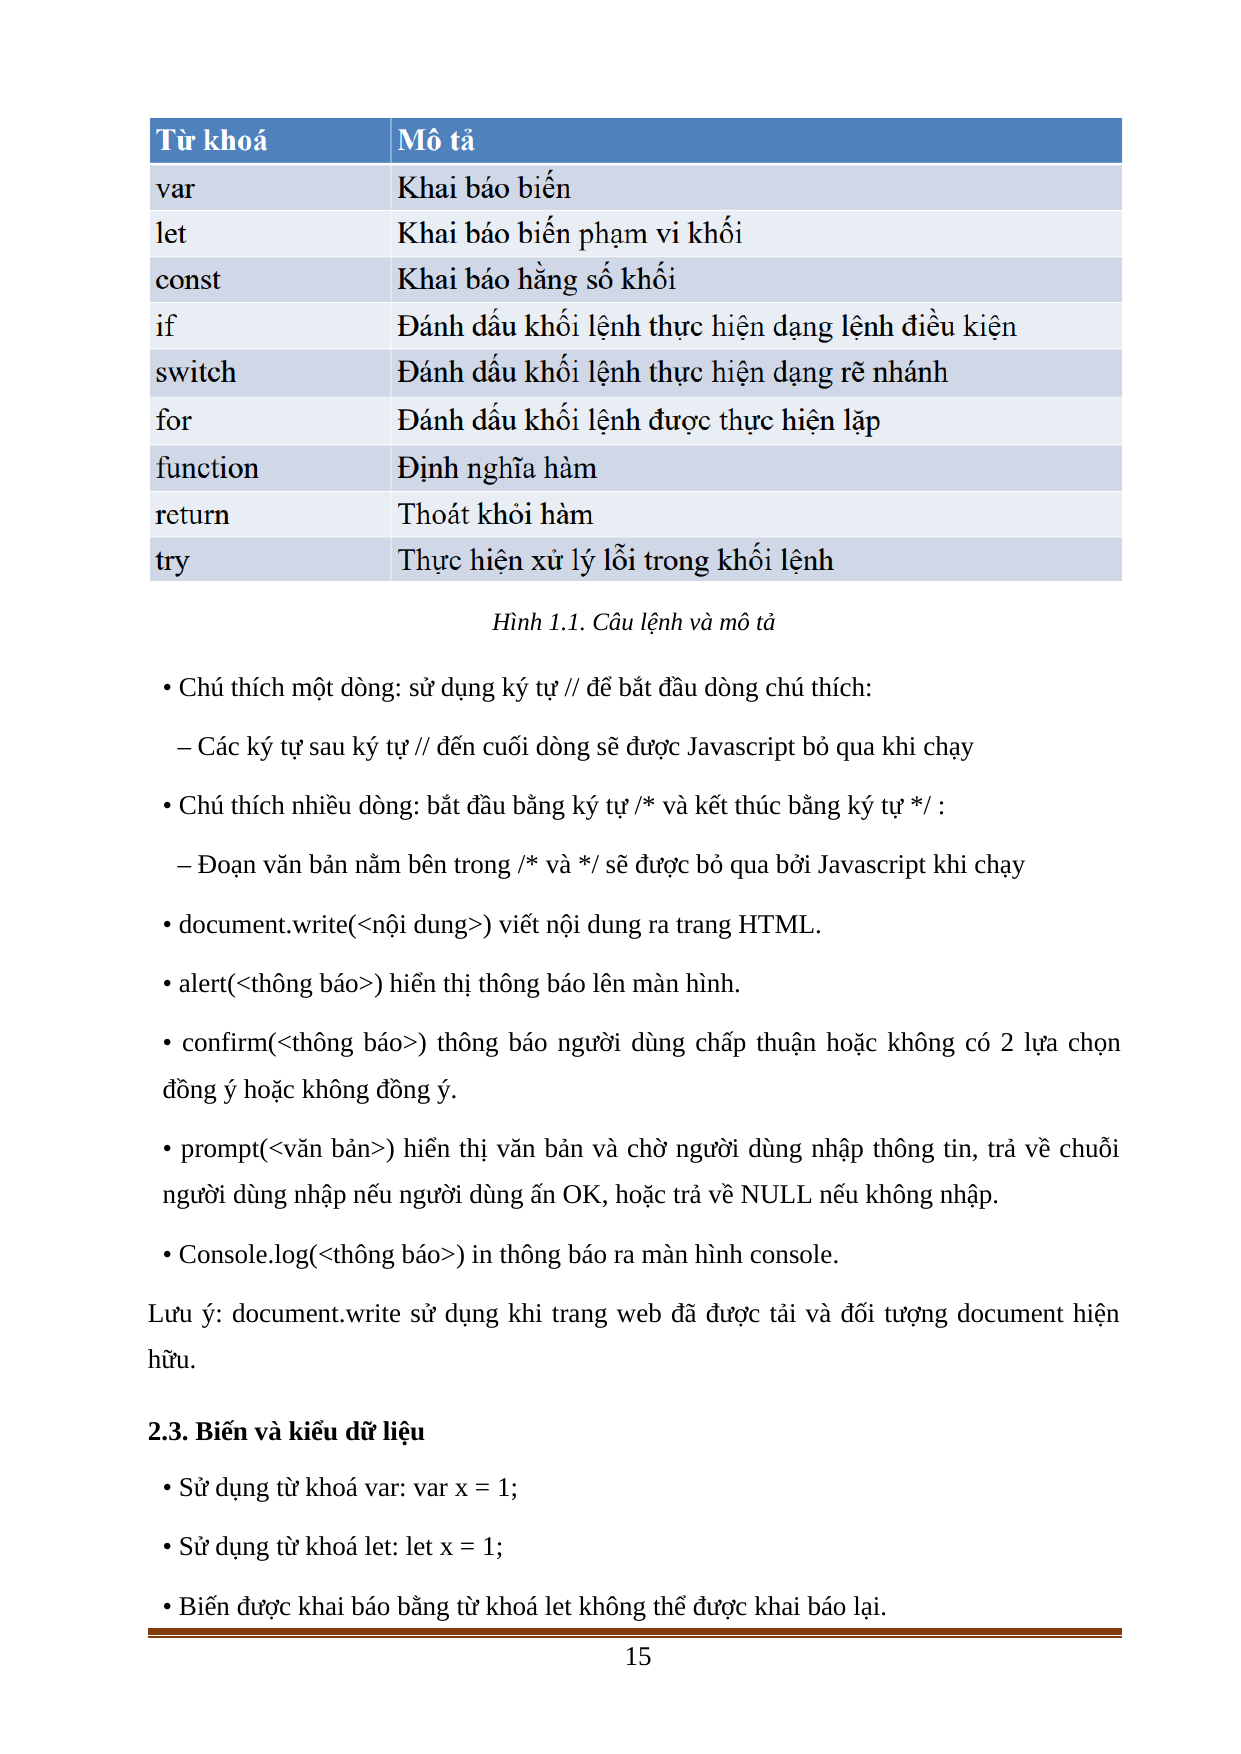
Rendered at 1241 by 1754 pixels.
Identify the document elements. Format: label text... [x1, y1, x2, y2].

text • Sử dụng từ khoá var: var x = 1; [162, 1471, 1122, 1502]
text • Console.log(<thông báo>) in thông báo ra màn hình console. [162, 1238, 1122, 1269]
text – Các ký tự sau ký tự // đến cuối dòng sẽ được Javascript bỏ qua khi chạy [177, 730, 1122, 761]
text Lưu ý: document.write sử dụng khi trang web đã được tải và đối tượng document hiện hữu. [148, 1297, 1122, 1375]
text • Chú thích nhiều dòng: bắt đầu bằng ký tự /* và kết thúc bằng ký tự */ : [162, 789, 1122, 821]
text – Đoạn văn bản nằm bên trong /* và */ sẽ được bỏ qua bởi Javascript khi chạy [177, 849, 1122, 880]
picture [147, 118, 1123, 581]
text • confirm(<thông báo>) thông báo người dùng chấp thuận hoặc không có 2 lựa chọn đồng ý hoặc không đồng ý. [162, 1026, 1122, 1104]
text 2.3. Biến và kiểu dữ liệu [148, 1415, 1122, 1446]
text • Sử dụng từ khoá let: let x = 1; [162, 1531, 1122, 1562]
text • prompt(<văn bản>) hiển thị văn bản và chờ người dùng nhập thông tin, trả về chuỗi người dùng nhập nếu người dùng ấn OK, hoặc trả về NULL nếu không nhập. [162, 1132, 1122, 1210]
text • Biến được khai báo bằng từ khoá let không thể được khai báo lại. [162, 1590, 1122, 1621]
text • Chú thích một dòng: sử dụng ký tự // để bắt đầu dòng chú thích: [162, 671, 1122, 702]
text • alert(<thông báo>) hiển thị thông báo lên màn hình. [162, 967, 1122, 998]
text • document.write(<nội dung>) viết nội dung ra trang HTML. [162, 908, 1122, 939]
